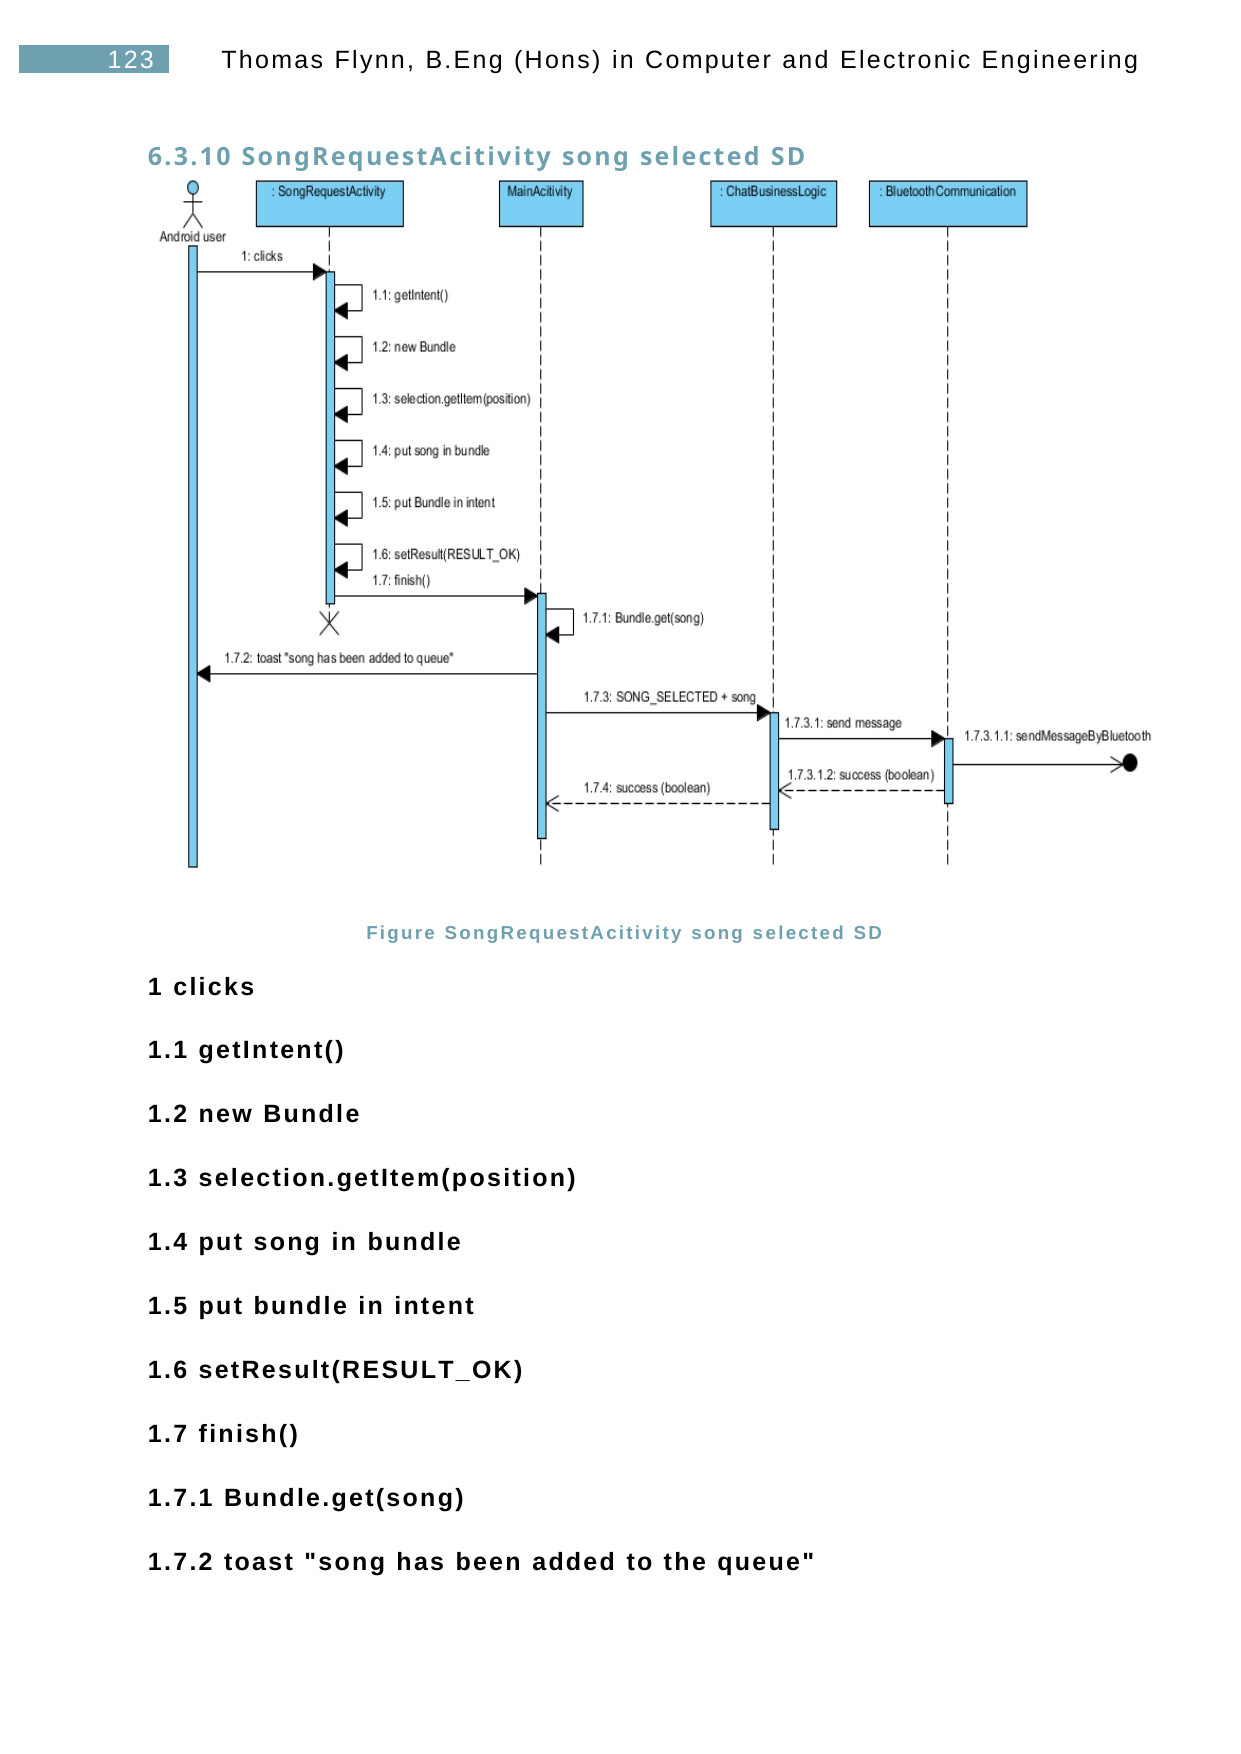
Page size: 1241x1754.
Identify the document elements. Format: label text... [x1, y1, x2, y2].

text 1.5 put bundle in intent [148, 1291, 1122, 1320]
picture [147, 178, 1166, 873]
text 1.2 new Bundle [148, 1099, 1122, 1128]
text 1.3 selection.getItem(position) [148, 1163, 1122, 1192]
text 1.7 finish() [148, 1419, 1122, 1448]
text 1.7.1 Bundle.get(song) [148, 1483, 1122, 1512]
subtitle 6.3.10 SongRequestAcitivity song selected SD [148, 139, 1122, 173]
text 1 clicks [148, 971, 1122, 1000]
text 1.7.2 toast "song has been added to the queue" [148, 1547, 1122, 1576]
text 1.4 put song in bundle [148, 1227, 1122, 1256]
text 1.6 setResult(RESULT_OK) [148, 1355, 1122, 1384]
text 1.1 getIntent() [148, 1035, 1122, 1064]
